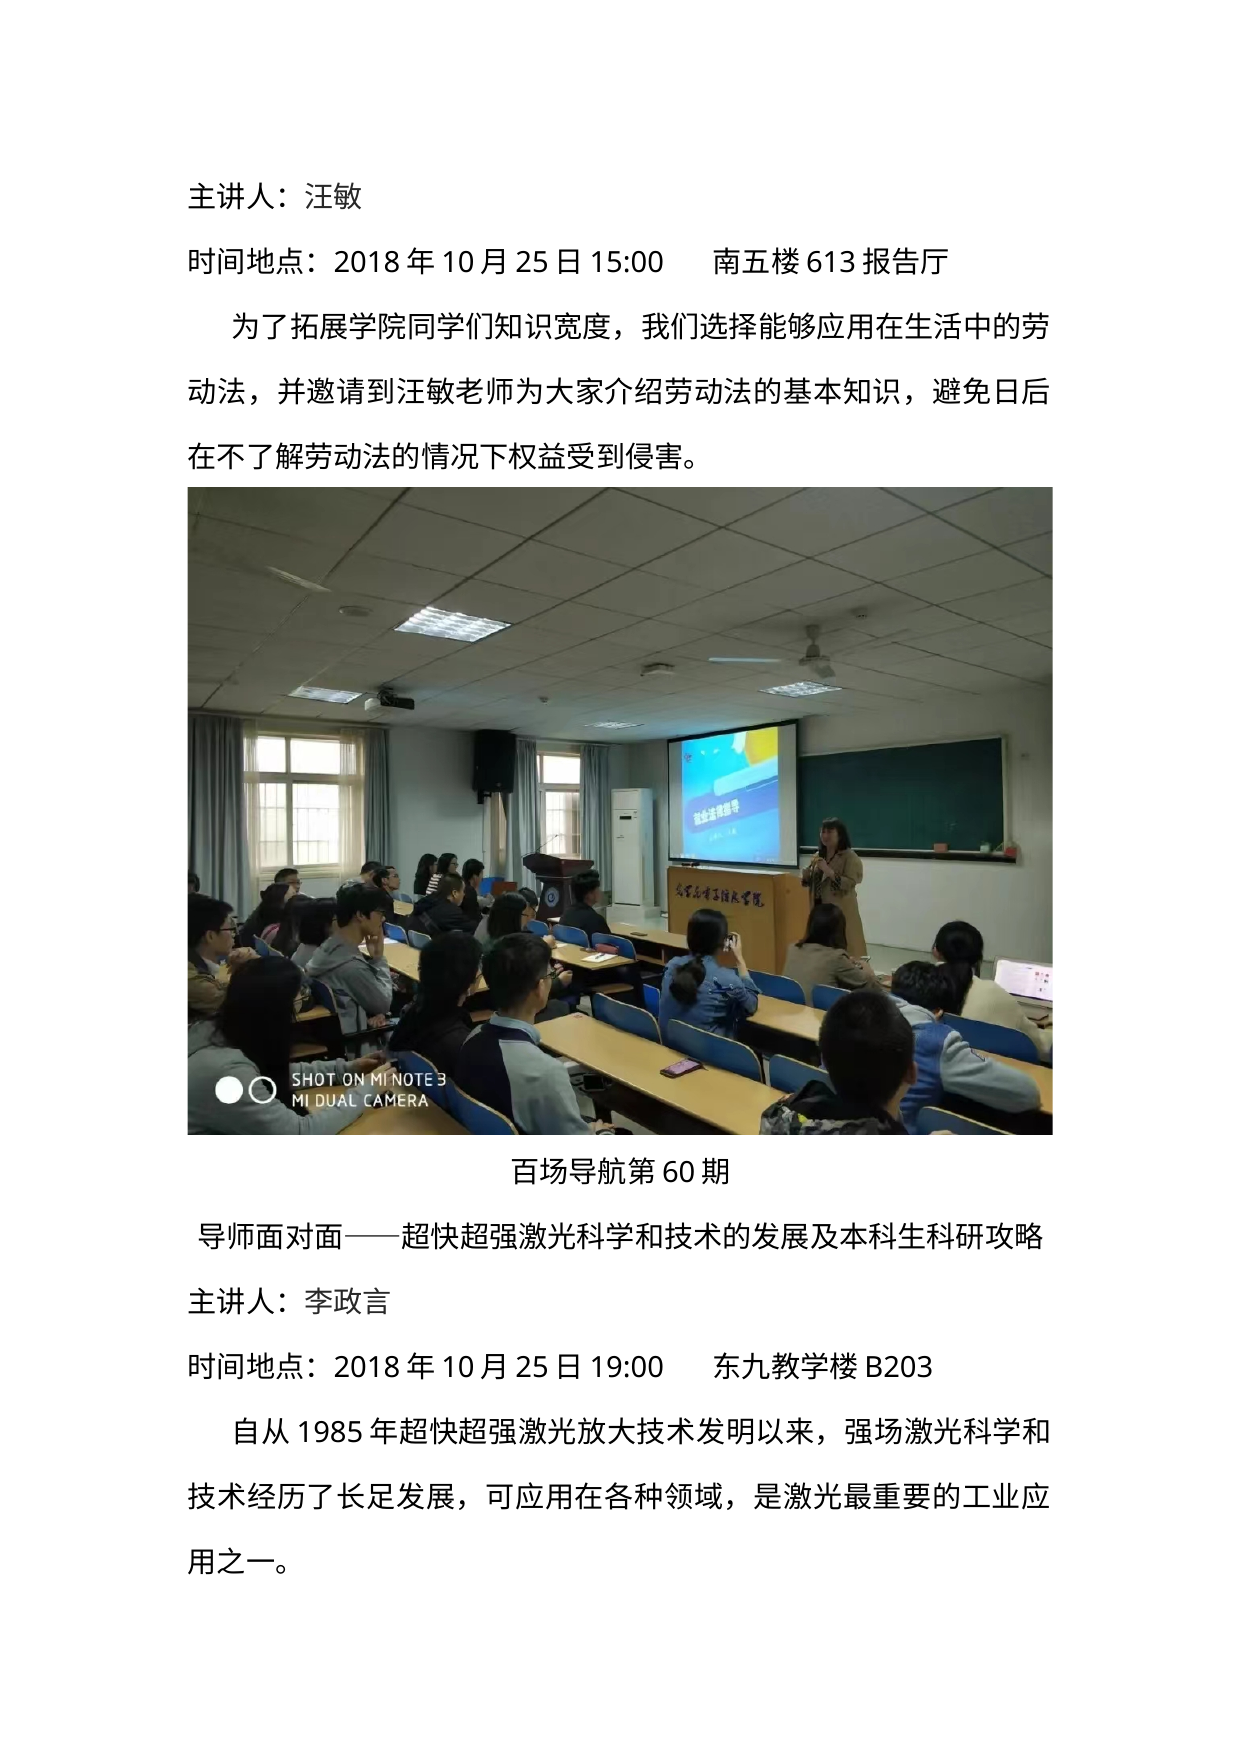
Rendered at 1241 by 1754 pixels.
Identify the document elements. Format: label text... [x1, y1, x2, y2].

text 主讲人：李政言 [187, 1267, 1053, 1332]
text 百场导航第60期 [187, 1137, 1053, 1202]
picture [187, 487, 1053, 1135]
text 时间地点：2018年10月25日19:00 东九教学楼B203 [187, 1332, 1053, 1397]
text 时间地点：2018年10月25日15:00 南五楼613报告厅 [187, 227, 1053, 292]
text 自从1985年超快超强激光放大技术发明以来，强场激光科学和技术经历了长足发展，可应用在各种领域，是激光最重要的工业应用之一。 [187, 1397, 1053, 1592]
text 为了拓展学院同学们知识宽度，我们选择能够应用在生活中的劳动法，并邀请到汪敏老师为大家介绍劳动法的基本知识，避免日后在不了解劳动法的情况下权益受到侵害。 [187, 292, 1053, 487]
text 主讲人：汪敏 [187, 162, 1053, 227]
text 导师面对面——超快超强激光科学和技术的发展及本科生科研攻略 [187, 1202, 1053, 1267]
